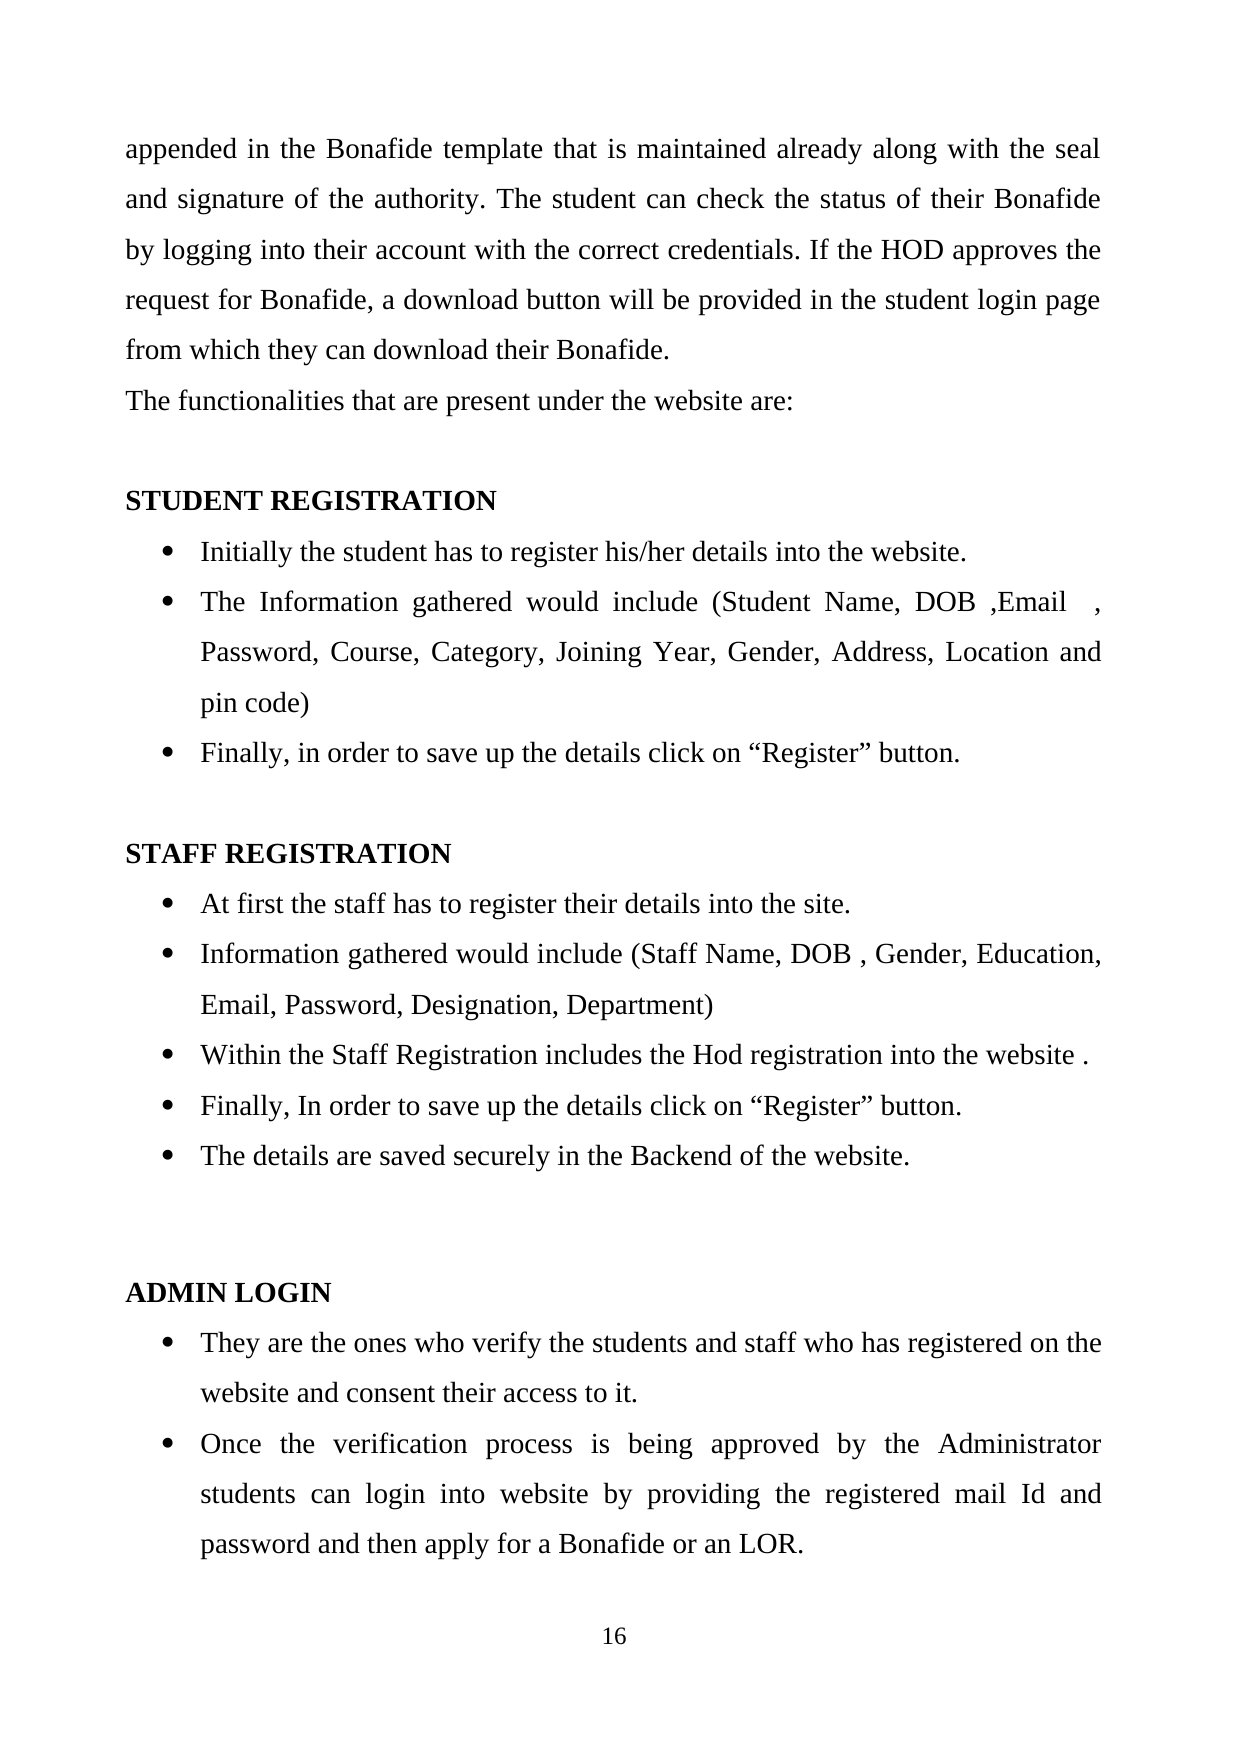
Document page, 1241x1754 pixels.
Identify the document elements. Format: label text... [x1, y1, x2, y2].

list They are the ones who verify the students and staff who has registered on the website and consent their access to it. [163, 1325, 1103, 1409]
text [125, 131, 1103, 366]
text The functionalities that are present under the website are: [125, 383, 1103, 416]
list The details are saved securely in the Backend of the website. [163, 1138, 1103, 1172]
list Finally, in order to save up the details click on “Register” button. [163, 735, 1103, 769]
list Finally, In order to save up the details click on “Register” button. [163, 1088, 1103, 1121]
list Once the verification process is being approved by the Administrator students can login into website by providing the registered mail Id and password and then apply for a Bonafide or an LOR. [163, 1426, 1103, 1560]
list Initially the student has to register his/her details into the website. [163, 534, 1103, 567]
list Within the Staff Registration includes the Hod registration into the website . [163, 1037, 1103, 1071]
list The Information gathered would include (Student Name, DOB ,Email , Password, Course, Category, Joining Year, Gender, Address, Location and pin code) [163, 584, 1103, 718]
list At first the staff has to register their details into the site. [163, 886, 1103, 920]
text STUDENT REGISTRATION [125, 483, 1103, 517]
list Information gathered would include (Staff Name, DOB , Gender, Education, Email, Password, Designation, Department) [163, 937, 1103, 1021]
text ADMIN LOGIN [125, 1275, 1103, 1308]
text STAFF REGISTRATION [125, 836, 1103, 869]
